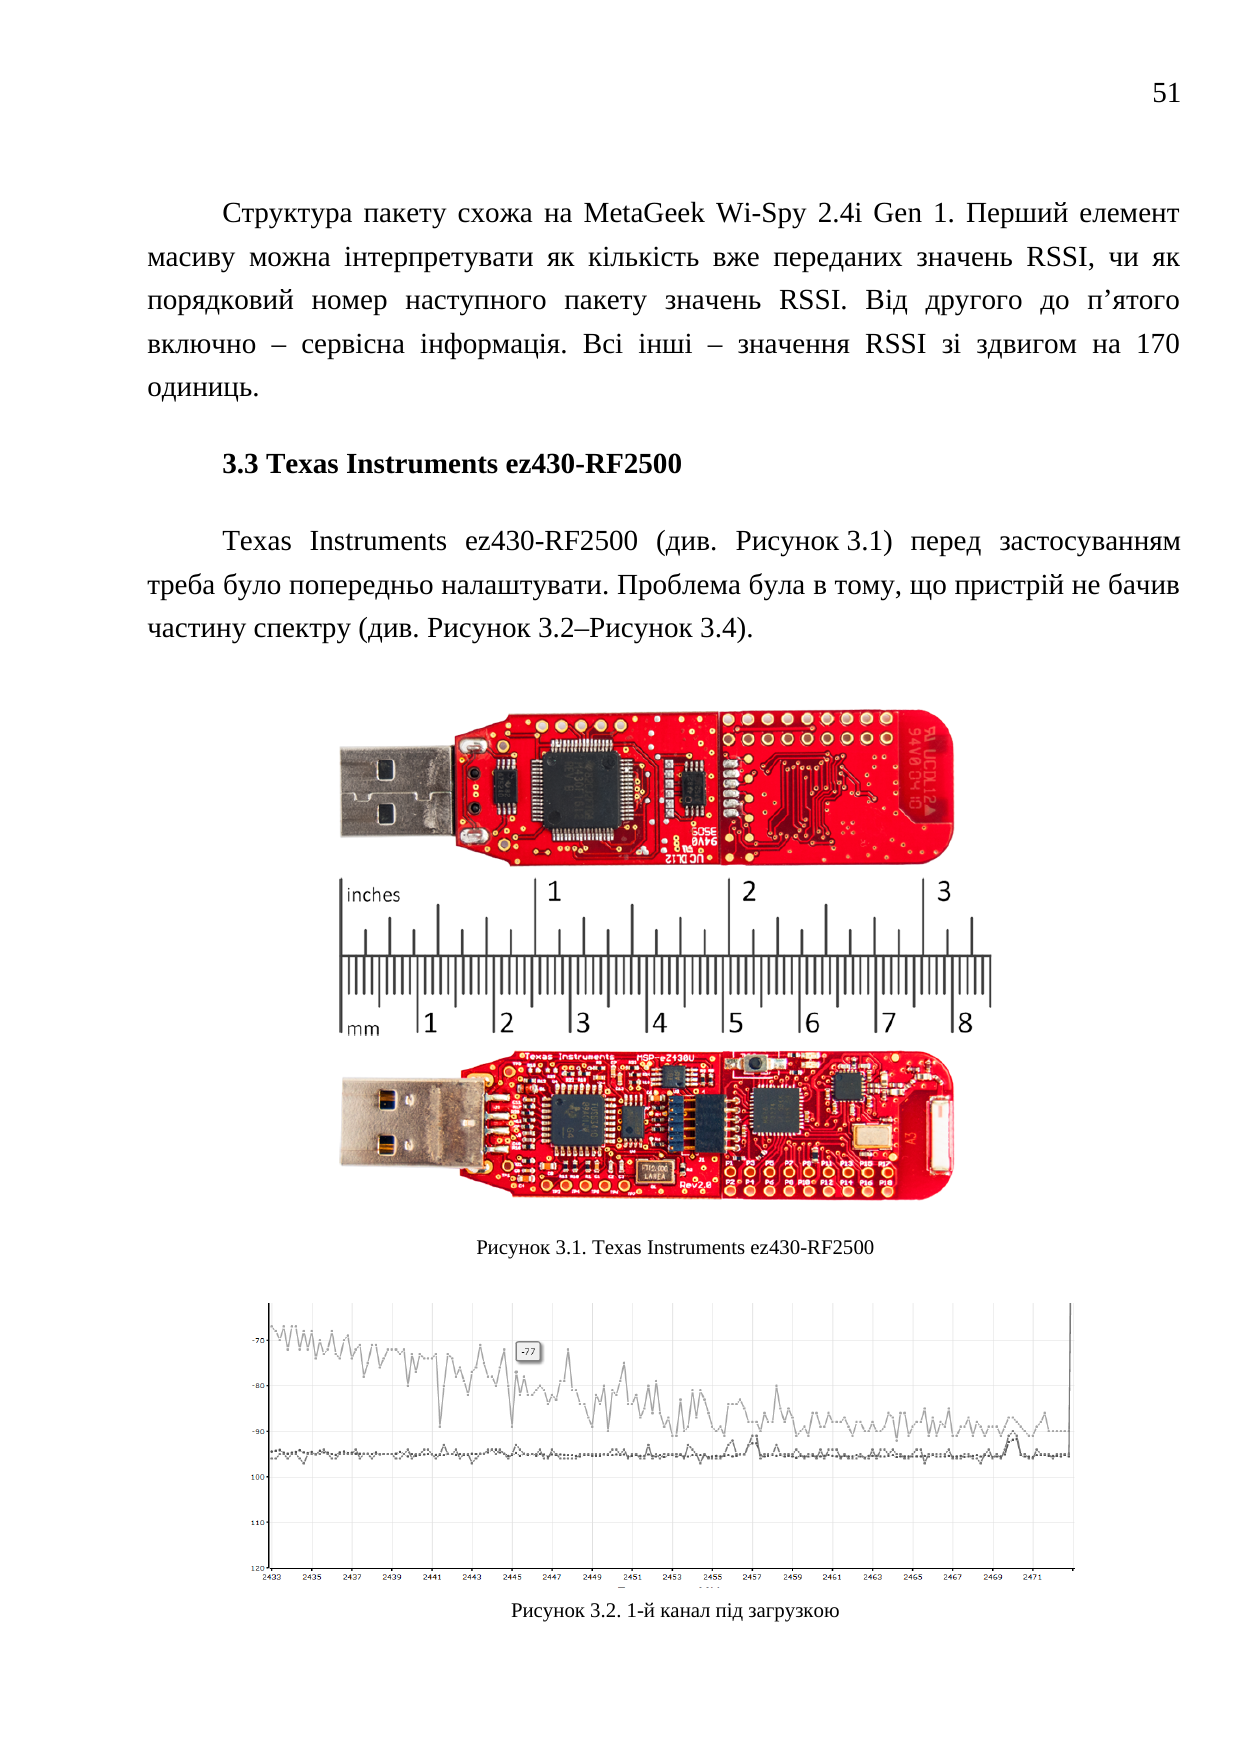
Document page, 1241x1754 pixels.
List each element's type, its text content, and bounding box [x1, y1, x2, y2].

picture [250, 1303, 1079, 1588]
text Структура пакету схожа на MetaGeek Wi-Spy 2.4i Gen 1. Перший елемент масиву можна інтерпретувати як кількість вже переданих значень RSSI, чи як порядковий номер наступного пакету значень RSSI. Від другого до п’ятого включно – сервісна інформація. Всі інші – значення RSSI зі здвигом на 170 одиниць. [147, 195, 1181, 403]
picture [336, 691, 992, 1225]
text Texas Instruments ez430-RF2500 [222, 446, 1181, 480]
text Texas Instruments ez430-RF2500 [88, 1235, 1181, 1259]
text Texas Instruments ez430-RF2500 (див. рисунок 3.5) перед застосуванням треба було попередньо налаштувати. Проблема була в тому, що пристрій не бачив частину спектру (див. рисунок 3.6–рисунок 3.8). [147, 523, 1181, 644]
text 1-й канал під загрузкою [88, 1598, 1181, 1622]
